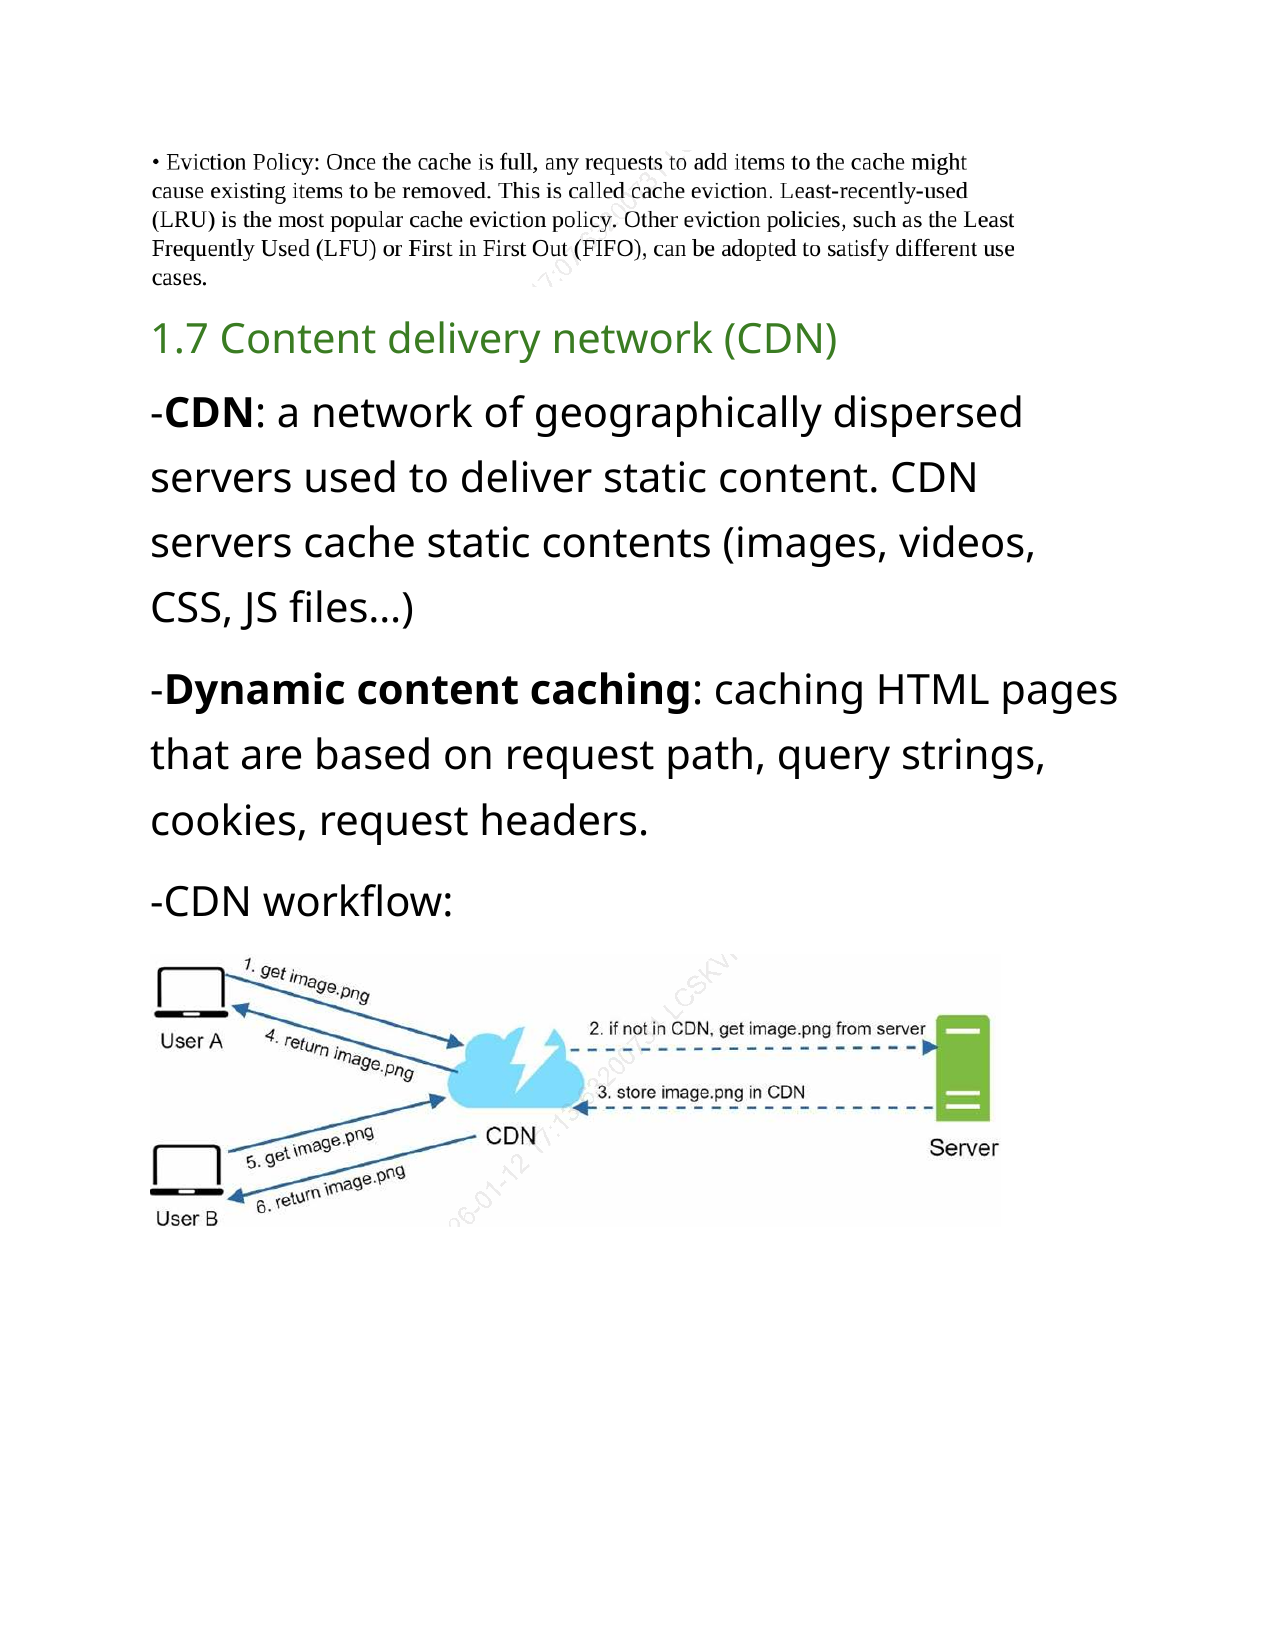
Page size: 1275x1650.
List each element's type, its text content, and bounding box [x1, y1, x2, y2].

picture [150, 150, 1015, 287]
text -CDN: a network of geographically dispersed servers used to deliver static content. CDN servers cache static contents (images, videos, CSS, JS files…) [150, 382, 1125, 635]
text -Dynamic content caching: caching HTML pages that are based on request path, query strings, cookies, request headers. [150, 660, 1125, 847]
text -CDN workflow: [150, 872, 1125, 929]
picture [150, 954, 1002, 1227]
subtitle 1.7 Content delivery network (CDN) [150, 309, 1125, 366]
